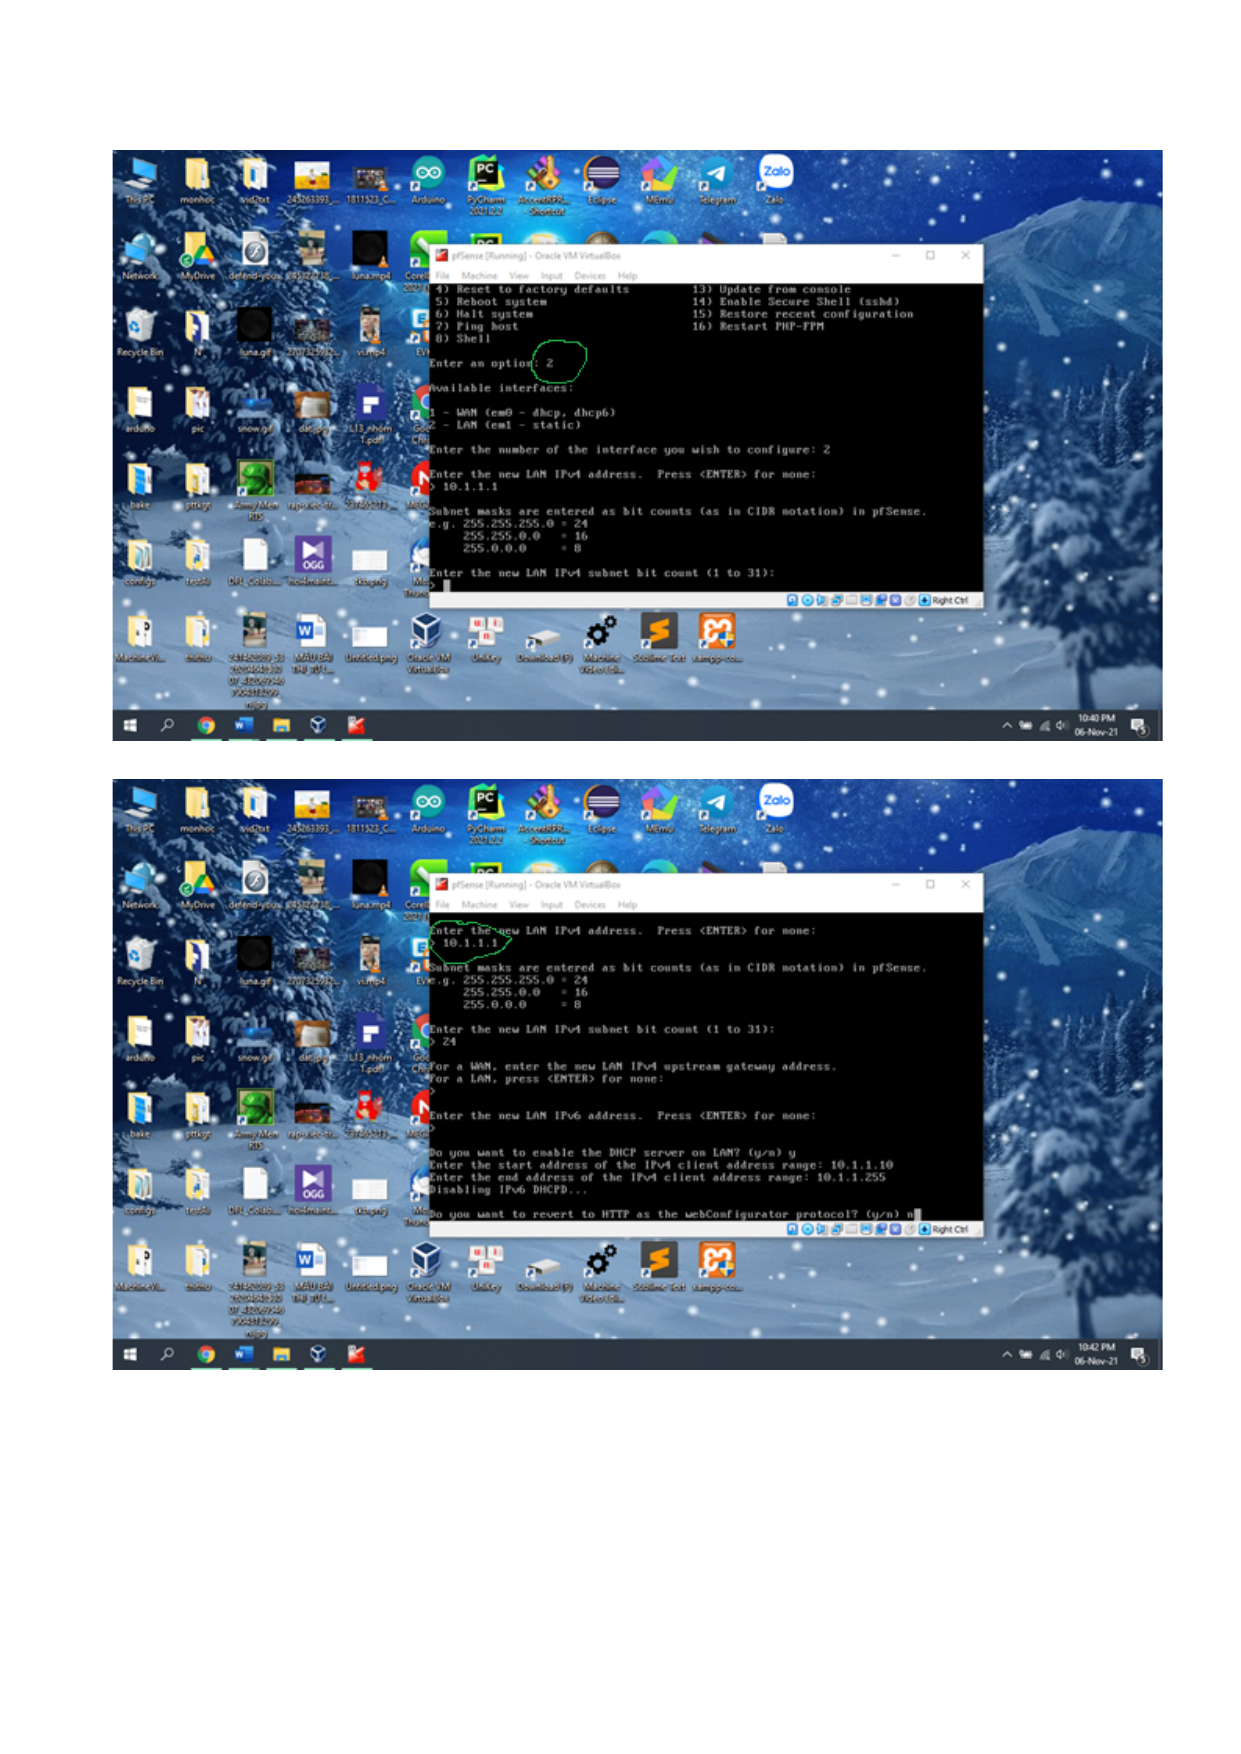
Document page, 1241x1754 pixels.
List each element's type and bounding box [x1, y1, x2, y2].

picture [112, 779, 1163, 1370]
picture [112, 150, 1163, 741]
